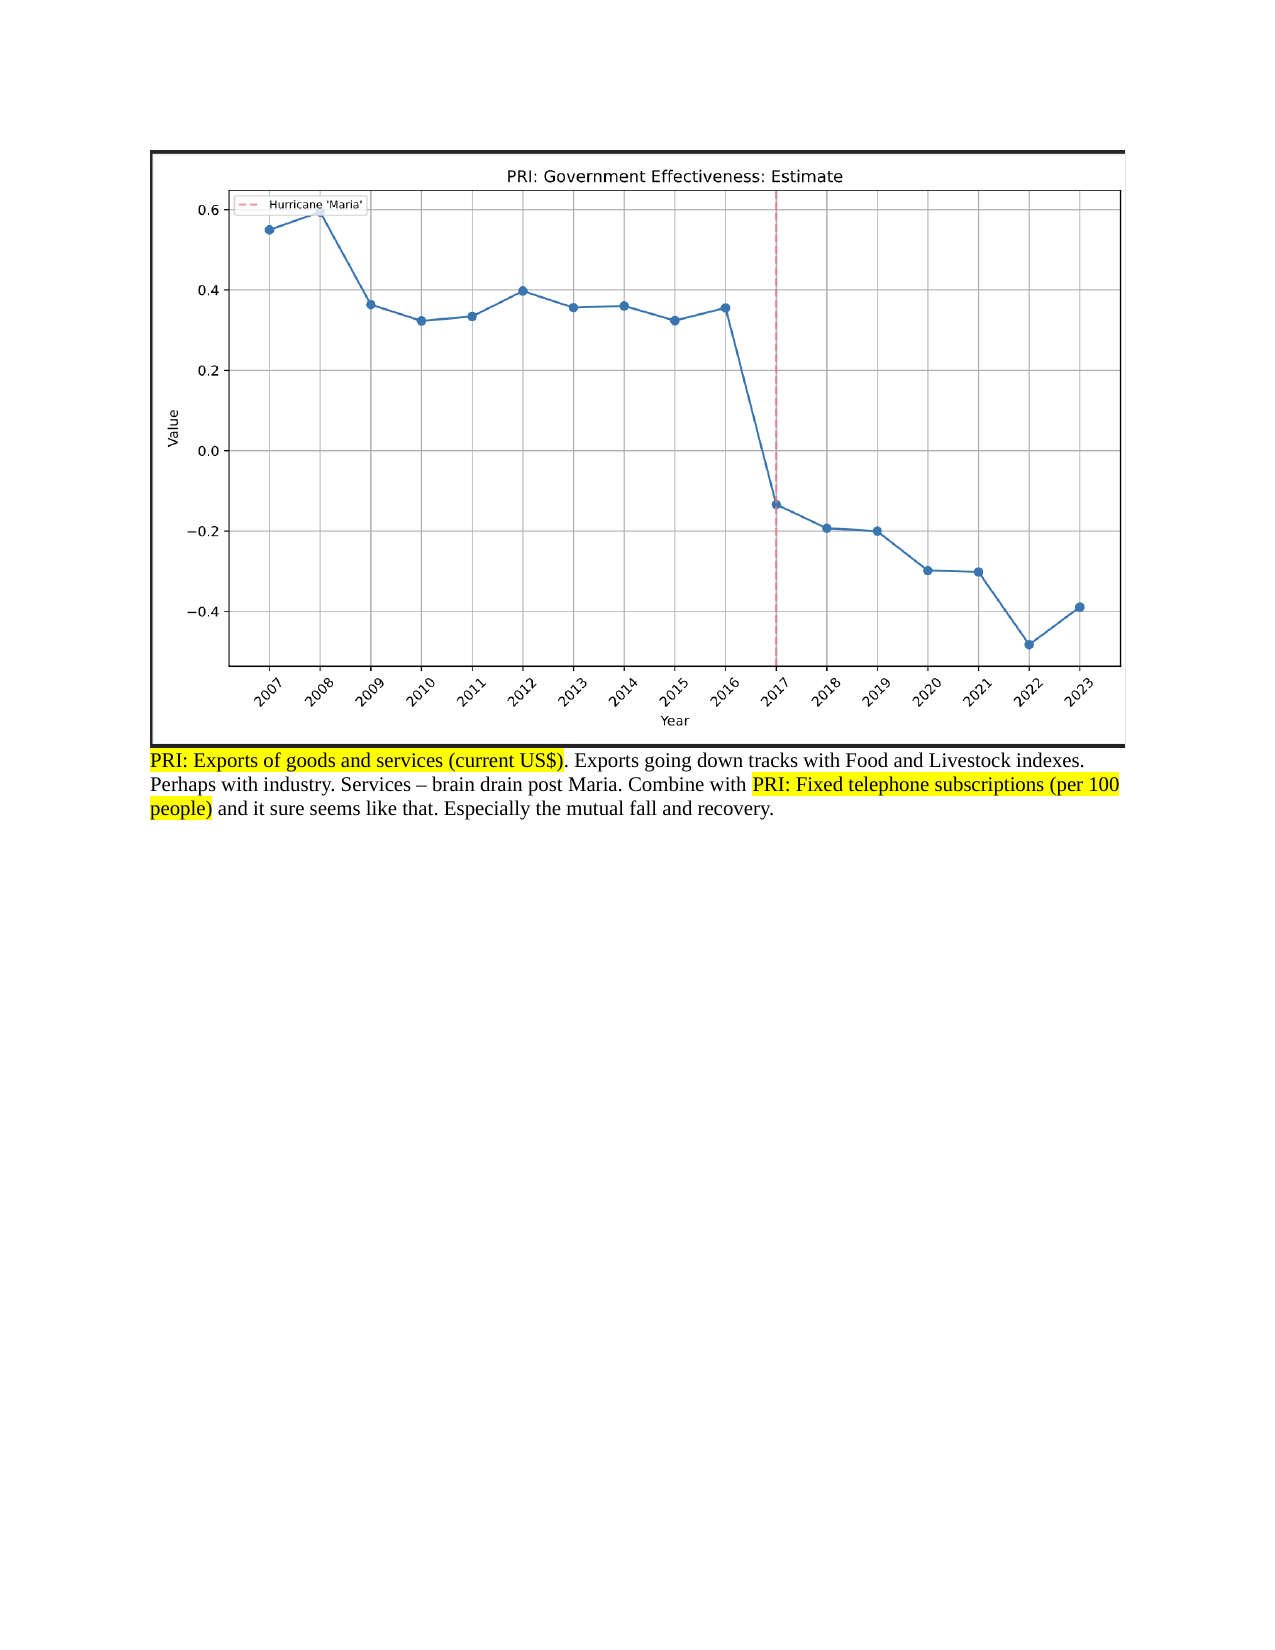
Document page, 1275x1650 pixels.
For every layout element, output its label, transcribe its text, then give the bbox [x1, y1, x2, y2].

text PRI: Exports of goods and services (current US$). Exports going down tracks with Food and Livestock indexes. Perhaps with industry. Services – brain drain post Maria. Combine with PRI: Fixed telephone subscriptions (per 100 people) and it sure seems like that. Especially the mutual fall and recovery. [150, 748, 1125, 820]
picture [150, 150, 1125, 748]
